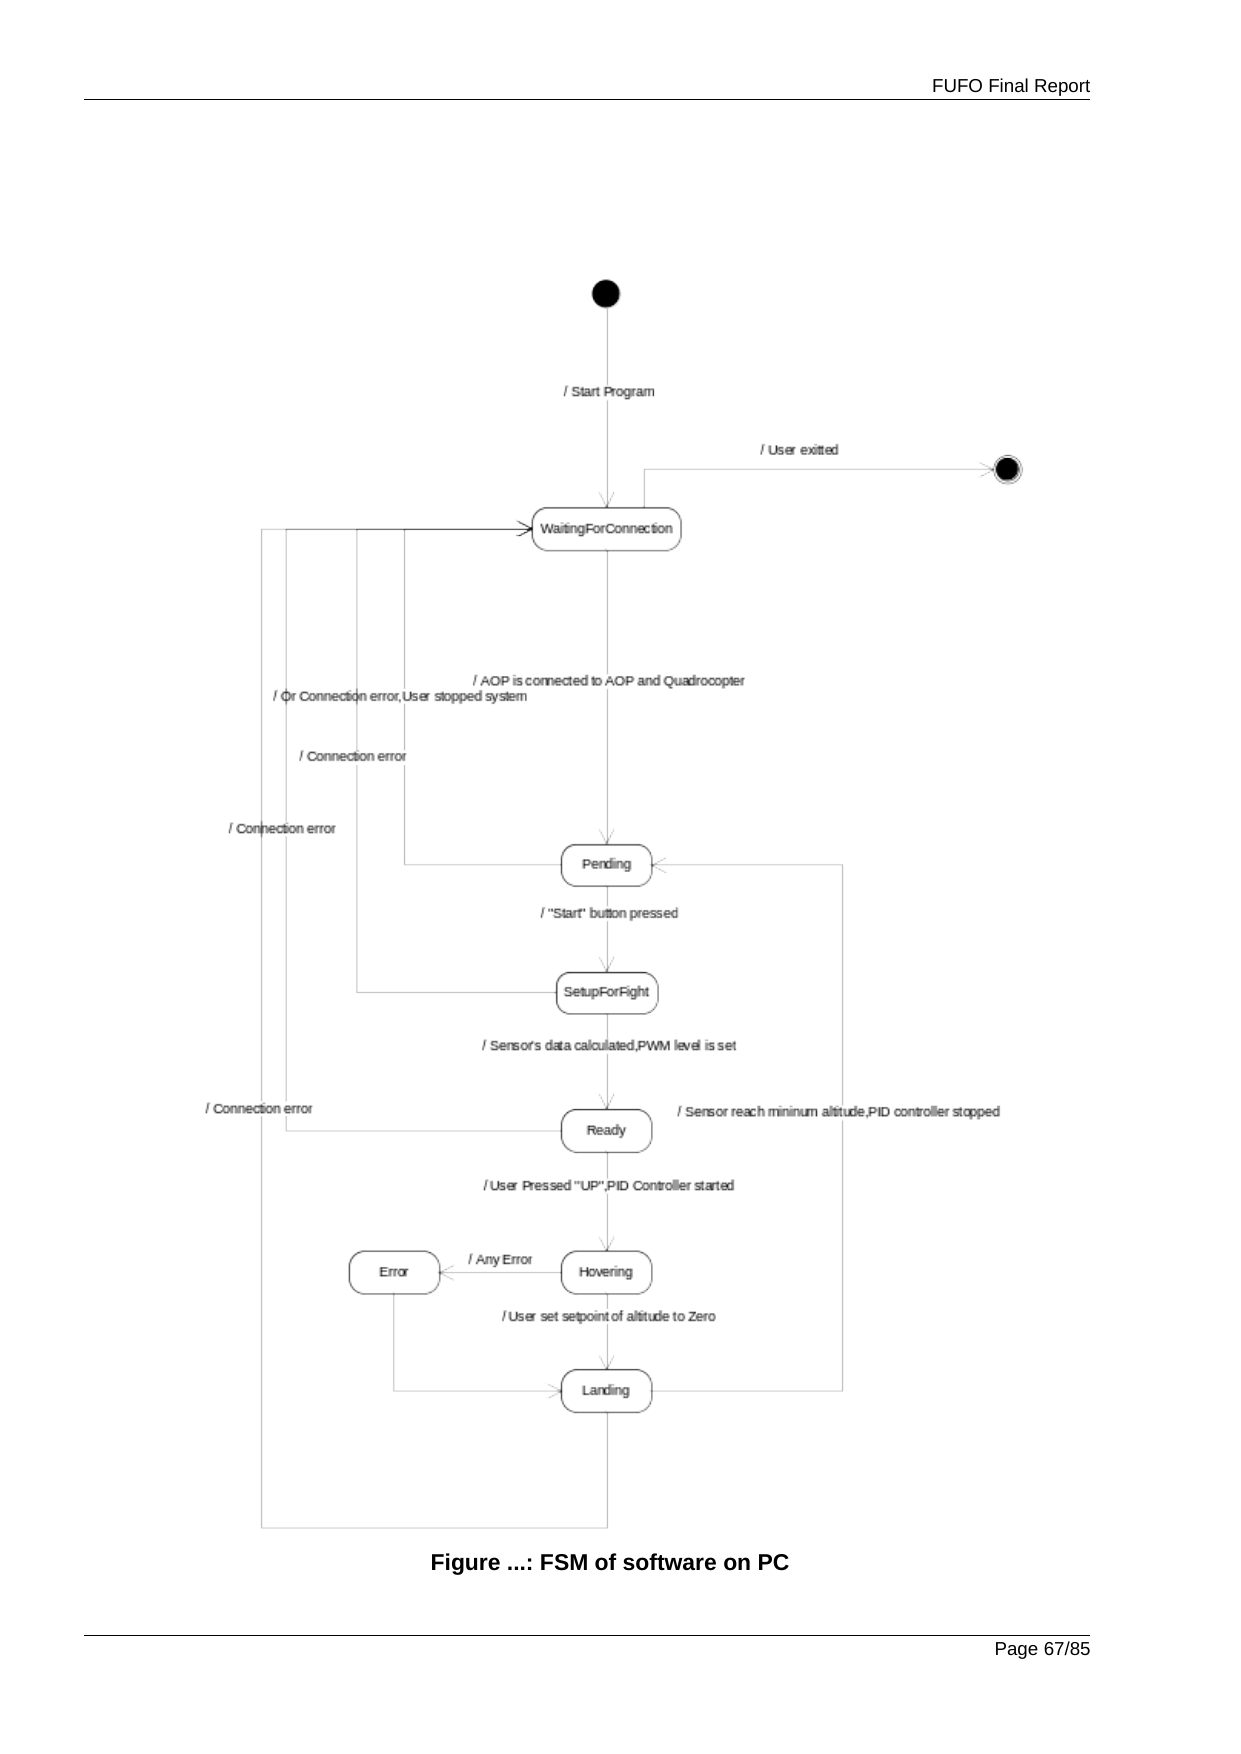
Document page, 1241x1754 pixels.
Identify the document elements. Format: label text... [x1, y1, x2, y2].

list Figure ...: FSM of software on PC [84, 1549, 1090, 1575]
